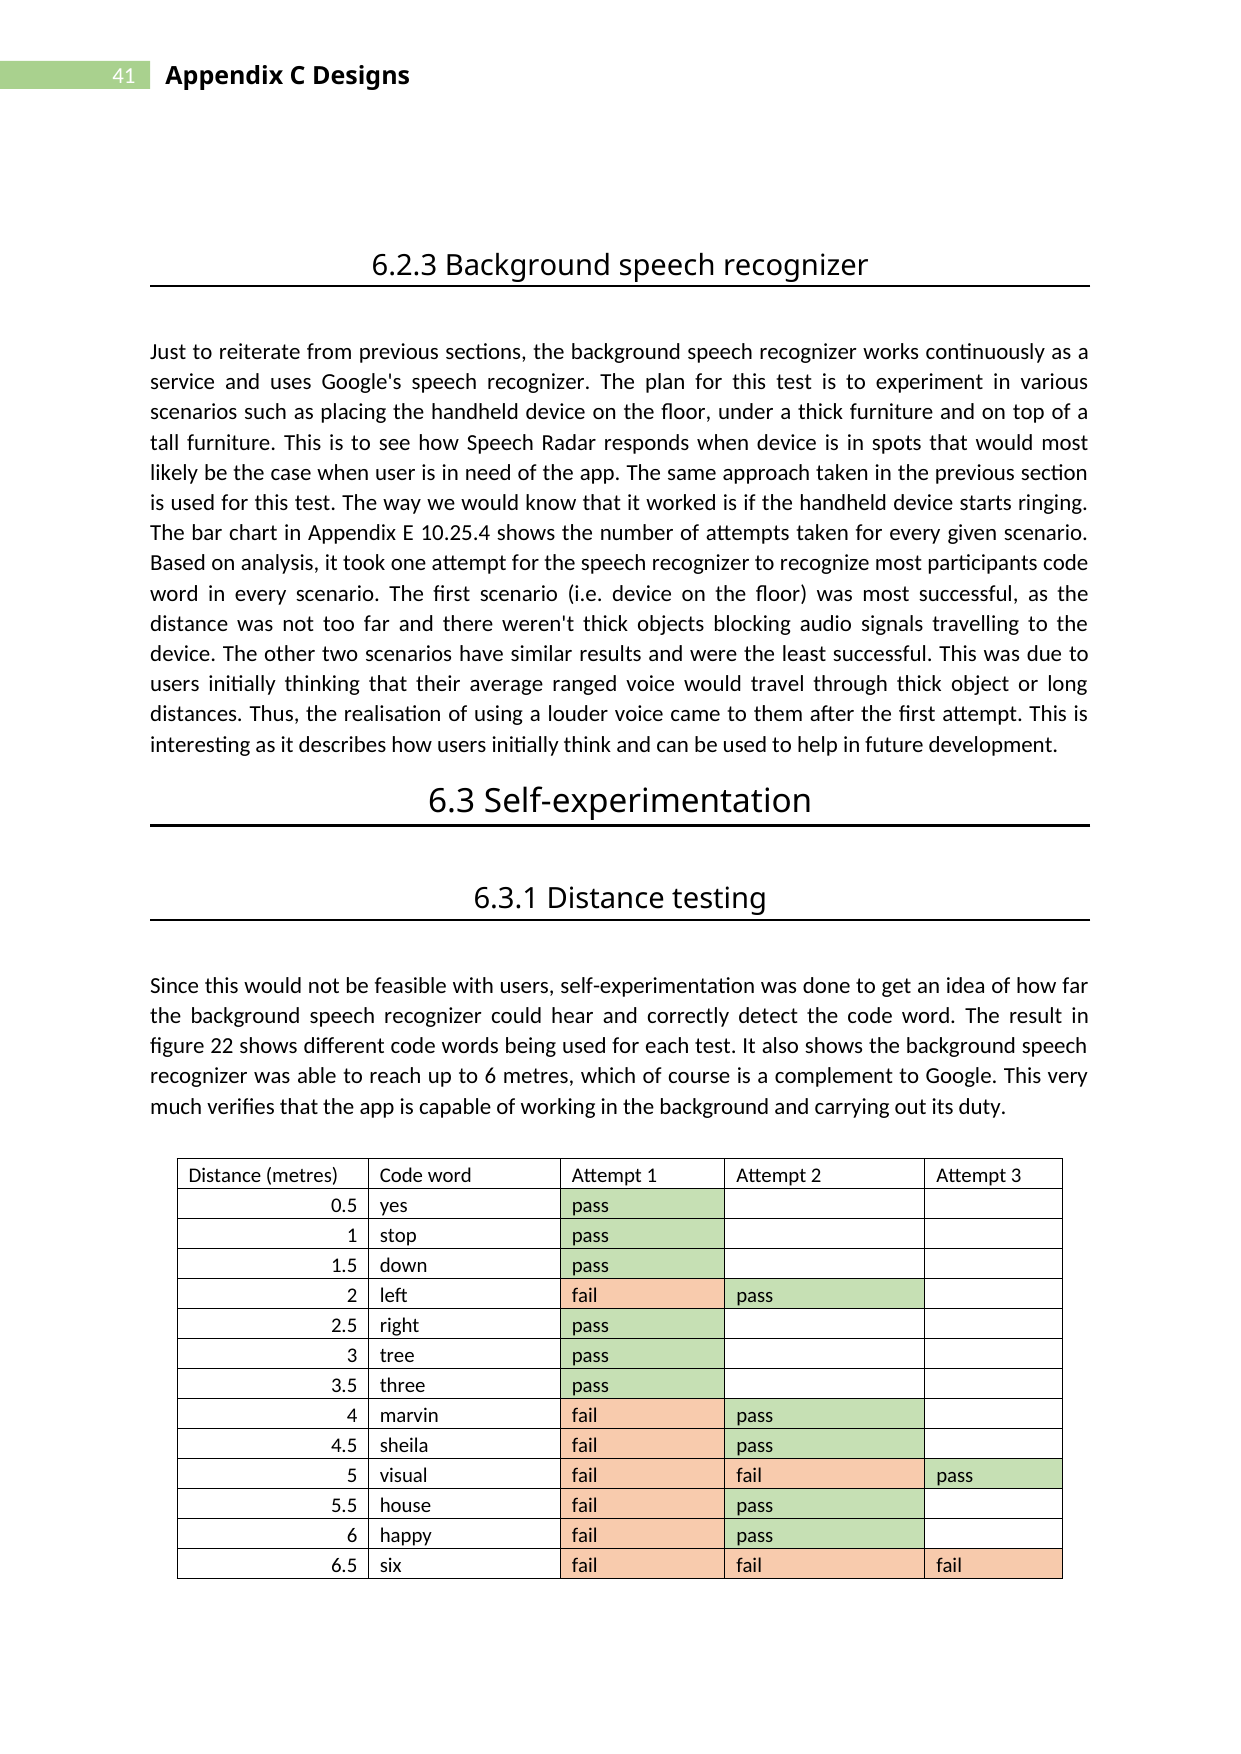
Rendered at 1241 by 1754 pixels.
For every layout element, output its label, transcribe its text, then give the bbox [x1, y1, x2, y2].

table_cell down [369, 1249, 560, 1278]
table_cell fail [561, 1459, 724, 1488]
table_cell fail [561, 1489, 724, 1518]
table_header Code word [369, 1159, 560, 1188]
table_cell fail [561, 1429, 724, 1458]
table_cell pass [725, 1399, 924, 1428]
table_cell [925, 1369, 1062, 1398]
table_cell left [369, 1279, 560, 1308]
table_cell [925, 1339, 1062, 1368]
table_header Attempt 1 [561, 1159, 724, 1188]
table_cell three [369, 1369, 560, 1398]
table_cell happy [369, 1519, 560, 1548]
table_cell fail [725, 1549, 924, 1578]
table_cell pass [925, 1459, 1062, 1488]
table_cell 0.5 [178, 1189, 368, 1218]
table_cell 1.5 [178, 1249, 368, 1278]
table_cell pass [725, 1279, 924, 1308]
table_cell [925, 1249, 1062, 1278]
table_cell [725, 1249, 924, 1278]
table_cell pass [561, 1219, 724, 1248]
table_cell tree [369, 1339, 560, 1368]
table_cell [725, 1339, 924, 1368]
table_cell fail [561, 1399, 724, 1428]
table_cell [725, 1189, 924, 1218]
table_cell [925, 1189, 1062, 1218]
table_cell [925, 1429, 1062, 1458]
table_cell pass [725, 1429, 924, 1458]
table_cell pass [725, 1489, 924, 1518]
table_cell [725, 1219, 924, 1248]
table_cell fail [725, 1459, 924, 1488]
table_cell fail [561, 1519, 724, 1548]
table_cell six [369, 1549, 560, 1578]
table_cell house [369, 1489, 560, 1518]
table_cell fail [561, 1279, 724, 1308]
table_cell stop [369, 1219, 560, 1248]
table_cell yes [369, 1189, 560, 1218]
table_cell pass [561, 1339, 724, 1368]
table_cell [925, 1219, 1062, 1248]
table_cell [725, 1309, 924, 1338]
table_cell sheila [369, 1429, 560, 1458]
subtitle Distance testing [150, 878, 1090, 919]
table_cell 1 [178, 1219, 368, 1248]
subtitle Self-experimentation [150, 777, 1090, 824]
table_header Attempt 2 [725, 1159, 924, 1188]
table_cell right [369, 1309, 560, 1338]
table_cell [925, 1399, 1062, 1428]
table_cell 6 [178, 1519, 368, 1548]
table_cell [925, 1309, 1062, 1338]
table_cell 5.5 [178, 1489, 368, 1518]
subtitle Background speech recognizer [150, 244, 1090, 285]
table_cell [725, 1369, 924, 1398]
text Since this would not be feasible with users, self-experimentation was done to get an idea of how far the background speech recognizer could hear and correctly detect the code word. The result in figure 22 shows different code words being used for each test. It also shows the background speech recognizer was able to reach up to 6 metres, which of course is a complement to Google. This very much verifies that the app is capable of working in the background and carrying out its duty. [150, 971, 1090, 1120]
table_header Attempt 3 [925, 1159, 1062, 1188]
table_cell pass [561, 1189, 724, 1218]
table_cell visual [369, 1459, 560, 1488]
table_cell 4 [178, 1399, 368, 1428]
table_cell 5 [178, 1459, 368, 1488]
table_cell 2.5 [178, 1309, 368, 1338]
text Just to reiterate from previous sections, the background speech recognizer works continuously as a service and uses Google's speech recognizer. The plan for this test is to experiment in various scenarios such as placing the handheld device on the floor, under a thick furniture and on top of a tall furniture. This is to see how Speech Radar responds when device is in spots that would most likely be the case when user is in need of the app. The same approach taken in the previous section is used for this test. The way we would know that it worked is if the handheld device starts ringing. The bar chart in Appendix E 10.25.4 shows the number of attempts taken for every given scenario. Based on analysis, it took one attempt for the speech recognizer to recognize most participants code word in every scenario. The first scenario (i.e. device on the floor) was most successful, as the distance was not too far and there weren't thick objects blocking audio signals travelling to the device. The other two scenarios have similar results and were the least successful. This was due to users initially thinking that their average ranged voice would travel through thick object or long distances. Thus, the realisation of using a louder voice came to them after the first attempt. This is interesting as it describes how users initially think and can be used to help in future development. [150, 337, 1090, 758]
table_cell 3.5 [178, 1369, 368, 1398]
table_cell pass [725, 1519, 924, 1548]
table_cell 3 [178, 1339, 368, 1368]
table_cell [925, 1279, 1062, 1308]
table_cell 2 [178, 1279, 368, 1308]
table_cell pass [561, 1309, 724, 1338]
table_cell [925, 1519, 1062, 1548]
table_header Distance (metres) [178, 1159, 368, 1188]
table_cell fail [925, 1549, 1062, 1578]
table_cell marvin [369, 1399, 560, 1428]
table_cell 6.5 [178, 1549, 368, 1578]
table_cell [925, 1489, 1062, 1518]
table_cell pass [561, 1249, 724, 1278]
table_cell 4.5 [178, 1429, 368, 1458]
table_cell pass [561, 1369, 724, 1398]
table_cell fail [561, 1549, 724, 1578]
